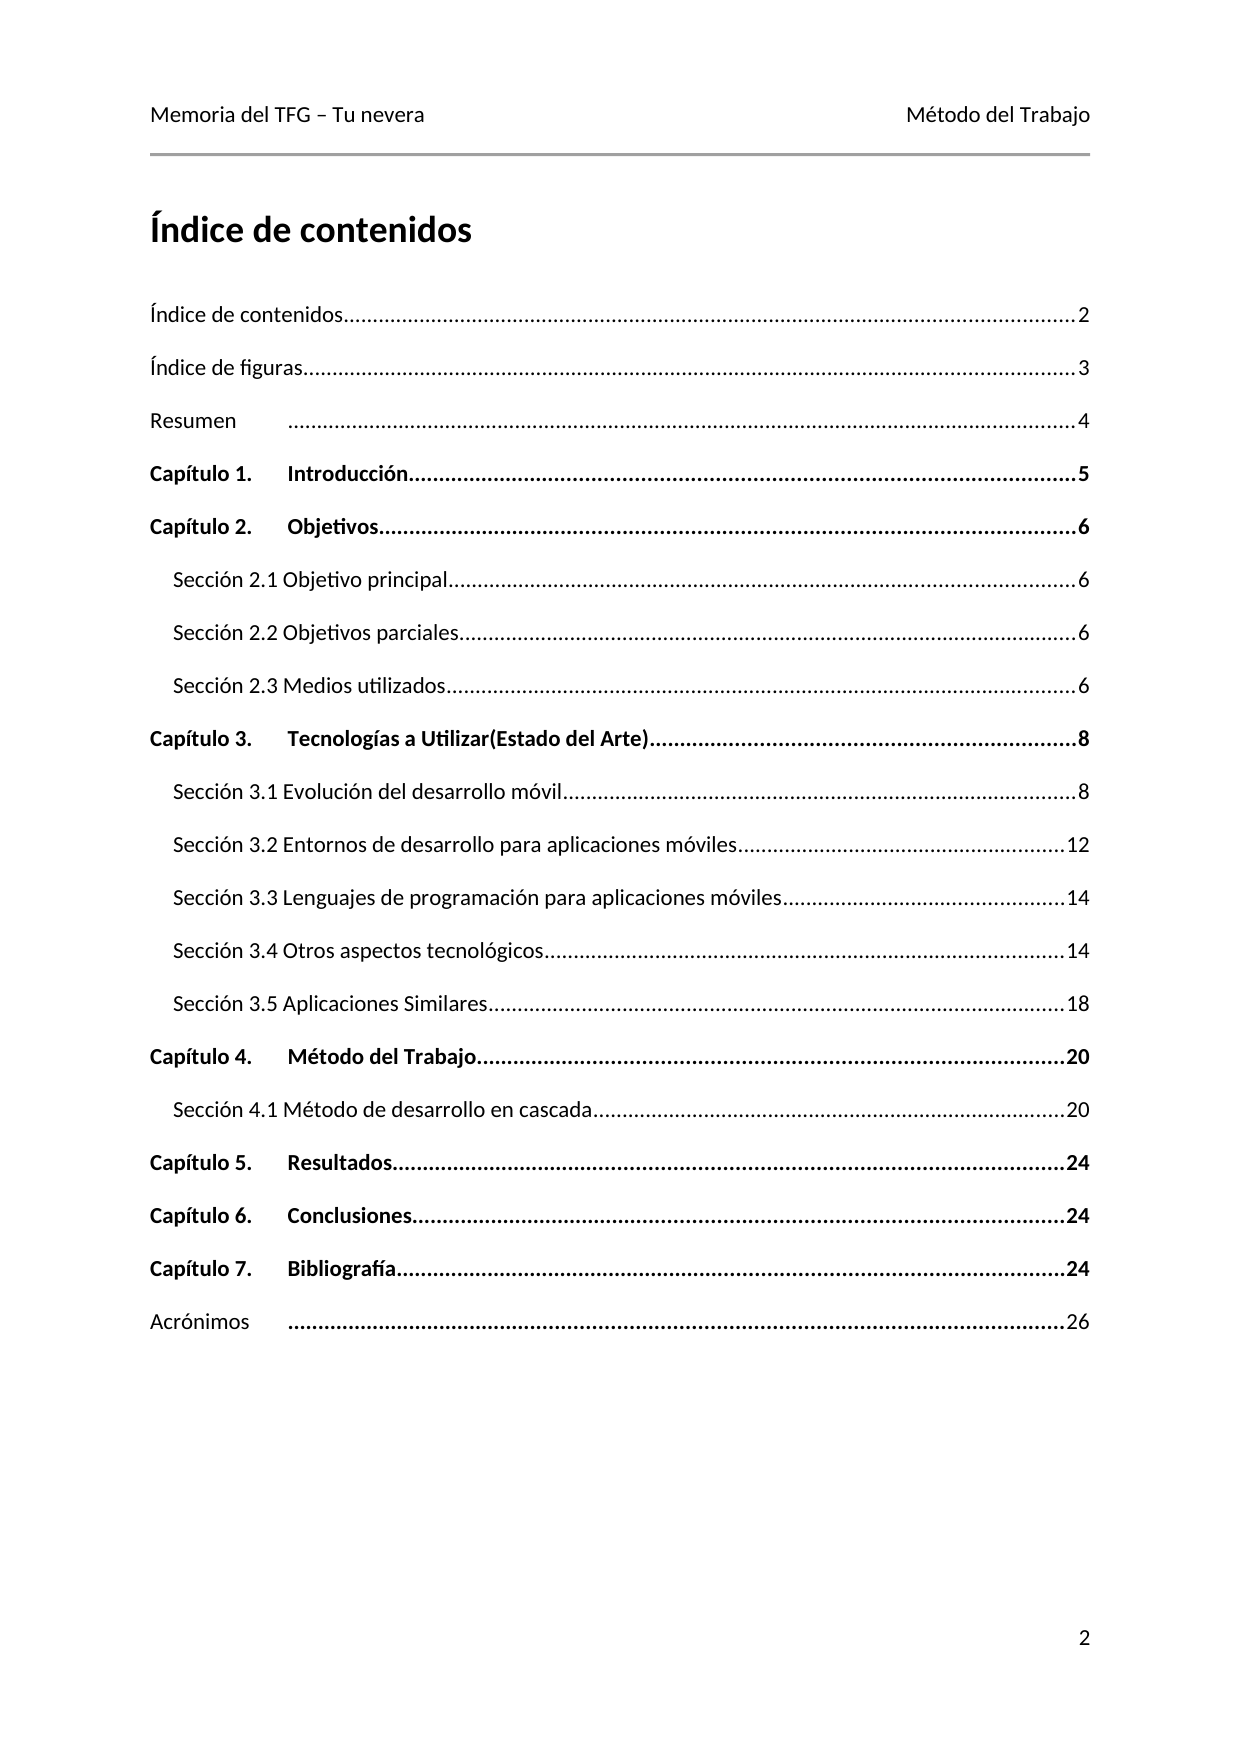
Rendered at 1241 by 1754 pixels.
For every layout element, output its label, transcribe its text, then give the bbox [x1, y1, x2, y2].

subtitle Índice de contenidos [150, 206, 1090, 252]
